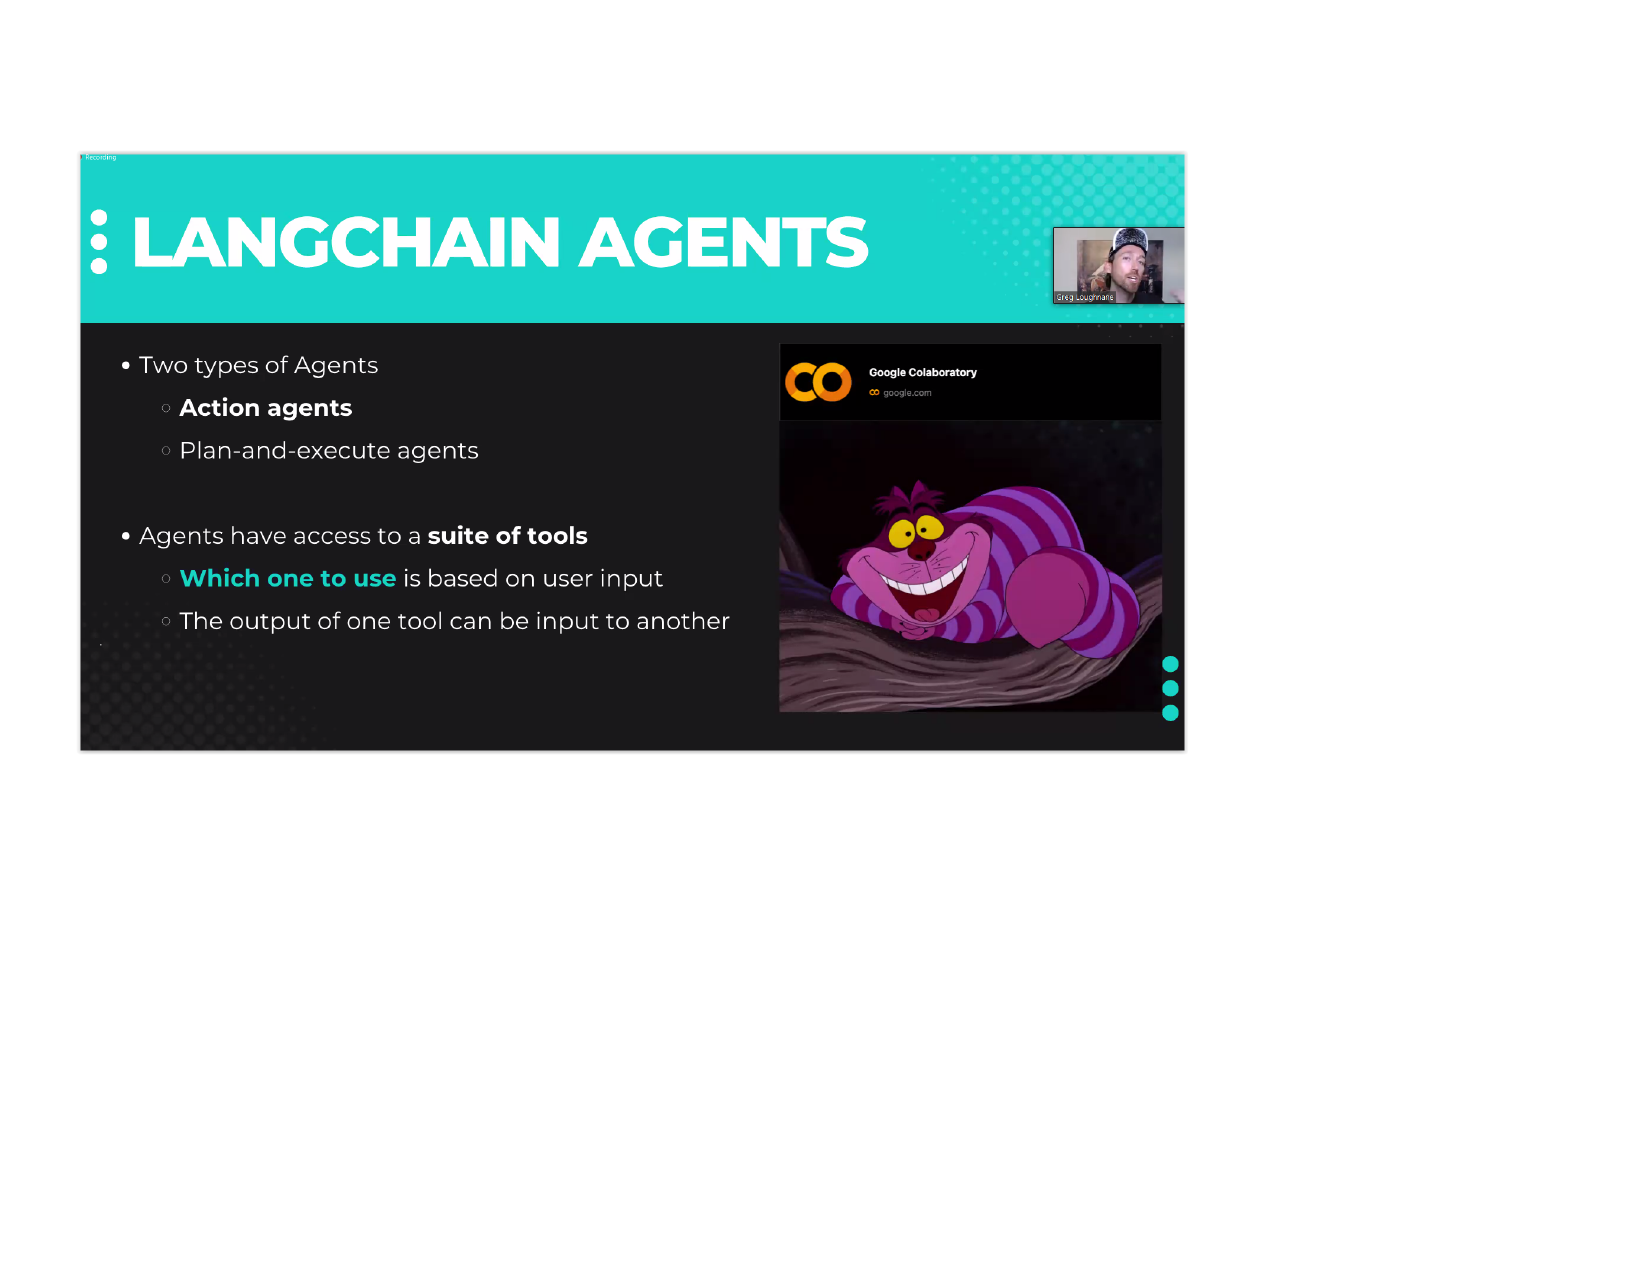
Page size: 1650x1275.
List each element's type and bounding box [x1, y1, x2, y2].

picture [75, 150, 1189, 755]
